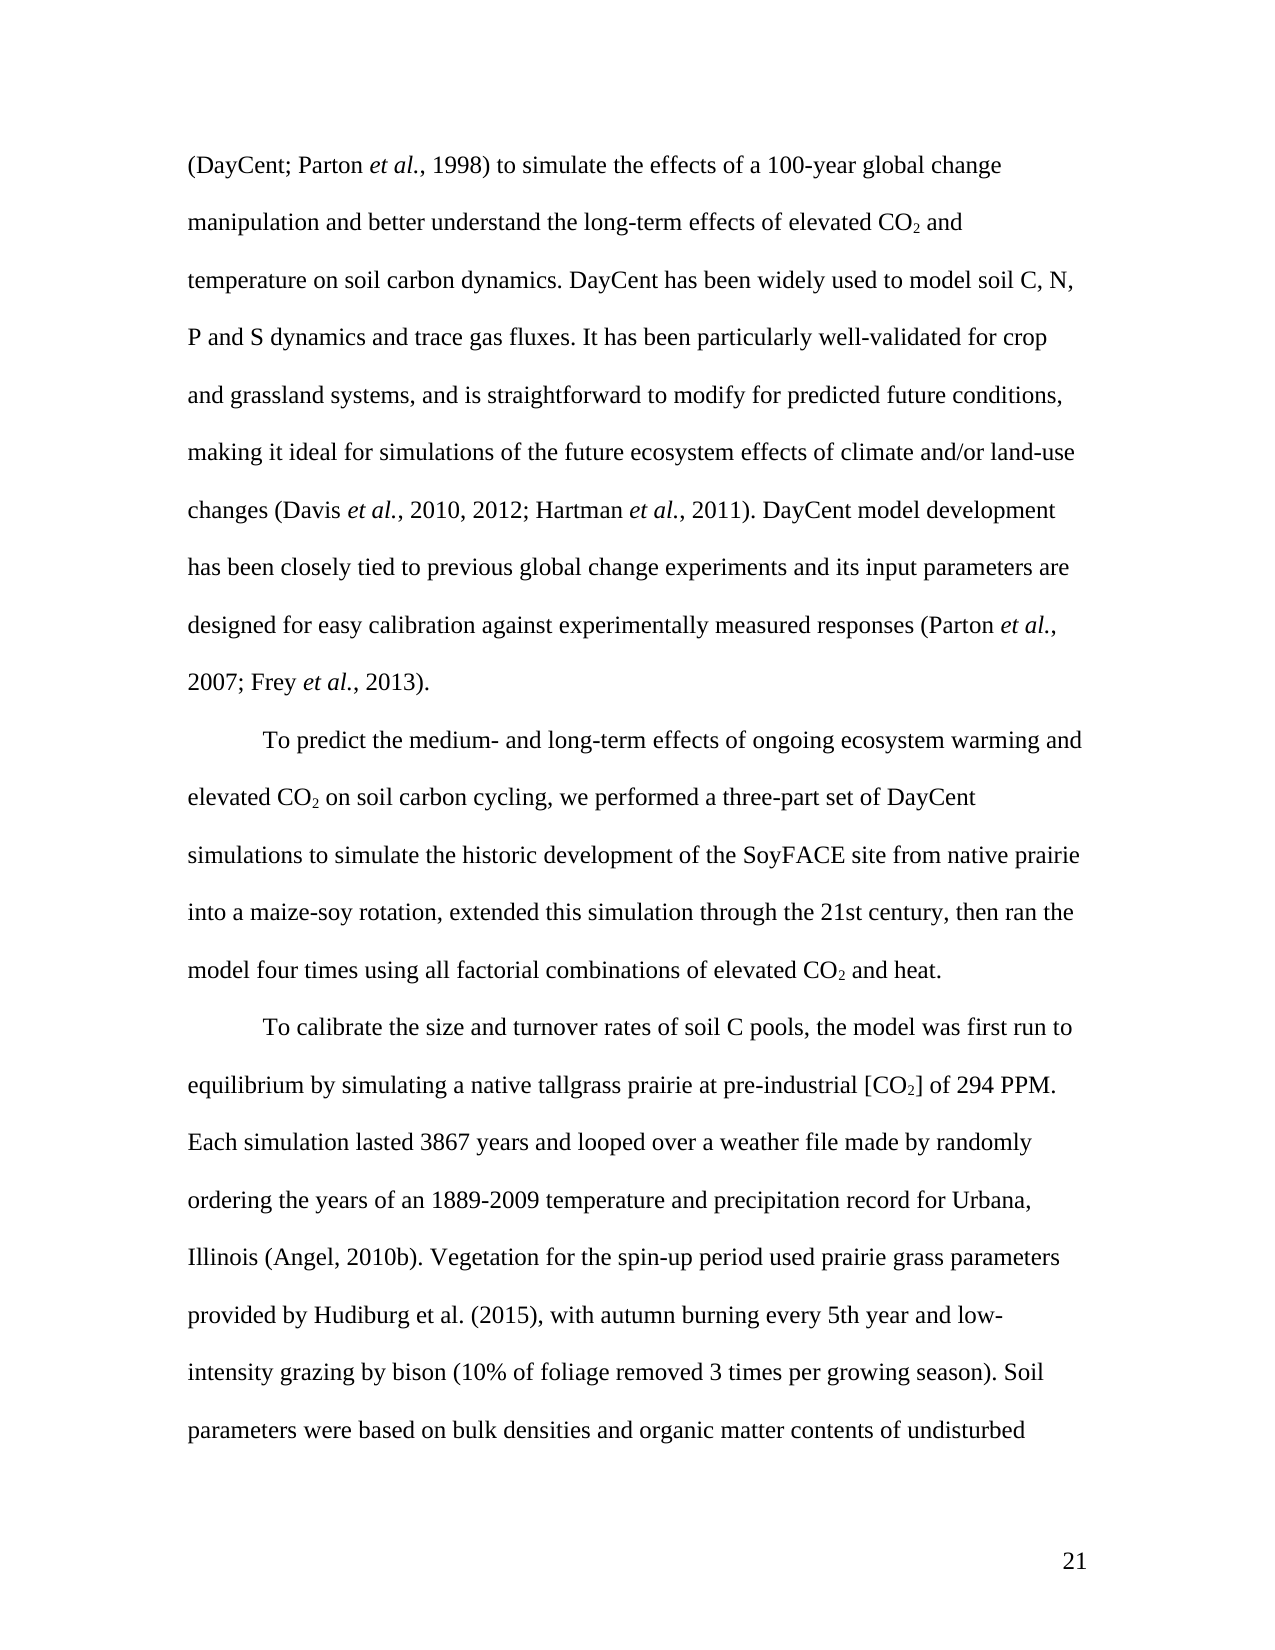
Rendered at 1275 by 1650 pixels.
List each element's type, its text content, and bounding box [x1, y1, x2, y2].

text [187, 1012, 1087, 1444]
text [187, 150, 1087, 696]
text To predict the medium- and long-term effects of ongoing ecosystem warming and elevated CO2 on soil carbon cycling, we performed a three-part set of DayCent simulations to simulate the historic development of the SoyFACE site from native prairie into a maize-soy rotation, extended this simulation through the 21st century, then ran the model four times using all factorial combinations of elevated CO2 and heat. [187, 725, 1087, 984]
